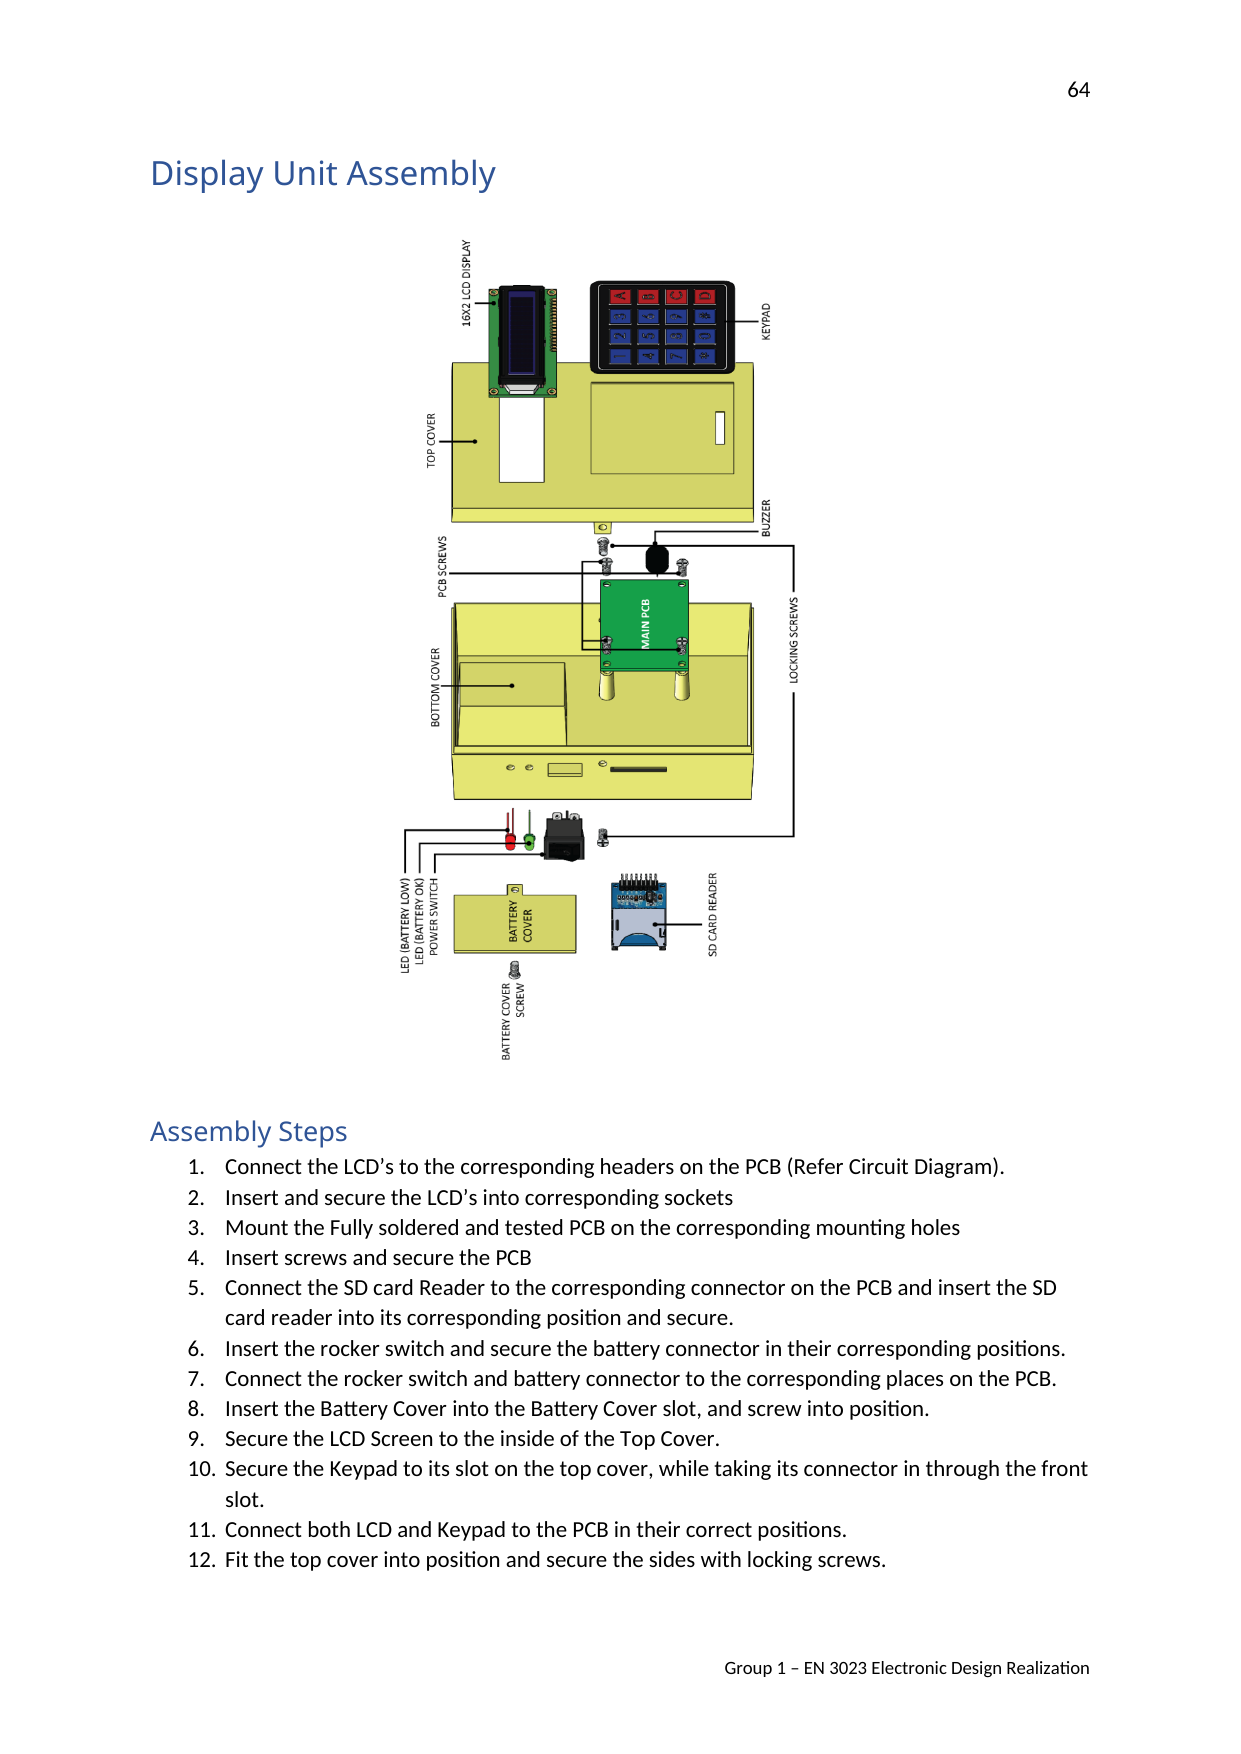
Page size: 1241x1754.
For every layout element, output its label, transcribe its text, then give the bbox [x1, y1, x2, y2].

list Mount the Fully soldered and tested PCB on the corresponding mounting holes [187, 1213, 1090, 1241]
list Connect both LCD and Keypad to the PCB in their correct positions. [187, 1515, 1090, 1543]
list Insert the Battery Cover into the Battery Cover slot, and screw into position. [187, 1394, 1090, 1422]
picture [399, 211, 800, 1060]
list Connect the rocker switch and battery connector to the corresponding places on the PCB. [187, 1364, 1090, 1392]
list Fit the top cover into position and secure the sides with locking screws. [187, 1545, 1090, 1573]
subtitle Assembly Steps [150, 1113, 1090, 1149]
subtitle Display Unit Assembly [150, 150, 1090, 195]
list Insert the rocker switch and secure the battery connector in their corresponding positions. [187, 1334, 1090, 1362]
list Insert and secure the LCD’s into corresponding sockets [187, 1183, 1090, 1211]
list Secure the Keypad to its slot on the top cover, while taking its connector in through the front slot. [187, 1454, 1090, 1513]
list Connect the LCD’s to the corresponding headers on the PCB (Refer Circuit Diagram). [187, 1152, 1090, 1181]
list Secure the LCD Screen to the inside of the Top Cover. [187, 1424, 1090, 1452]
list Insert screws and secure the PCB [187, 1243, 1090, 1271]
list Connect the SD card Reader to the corresponding connector on the PCB and insert the SD card reader into its corresponding position and secure. [187, 1273, 1090, 1332]
